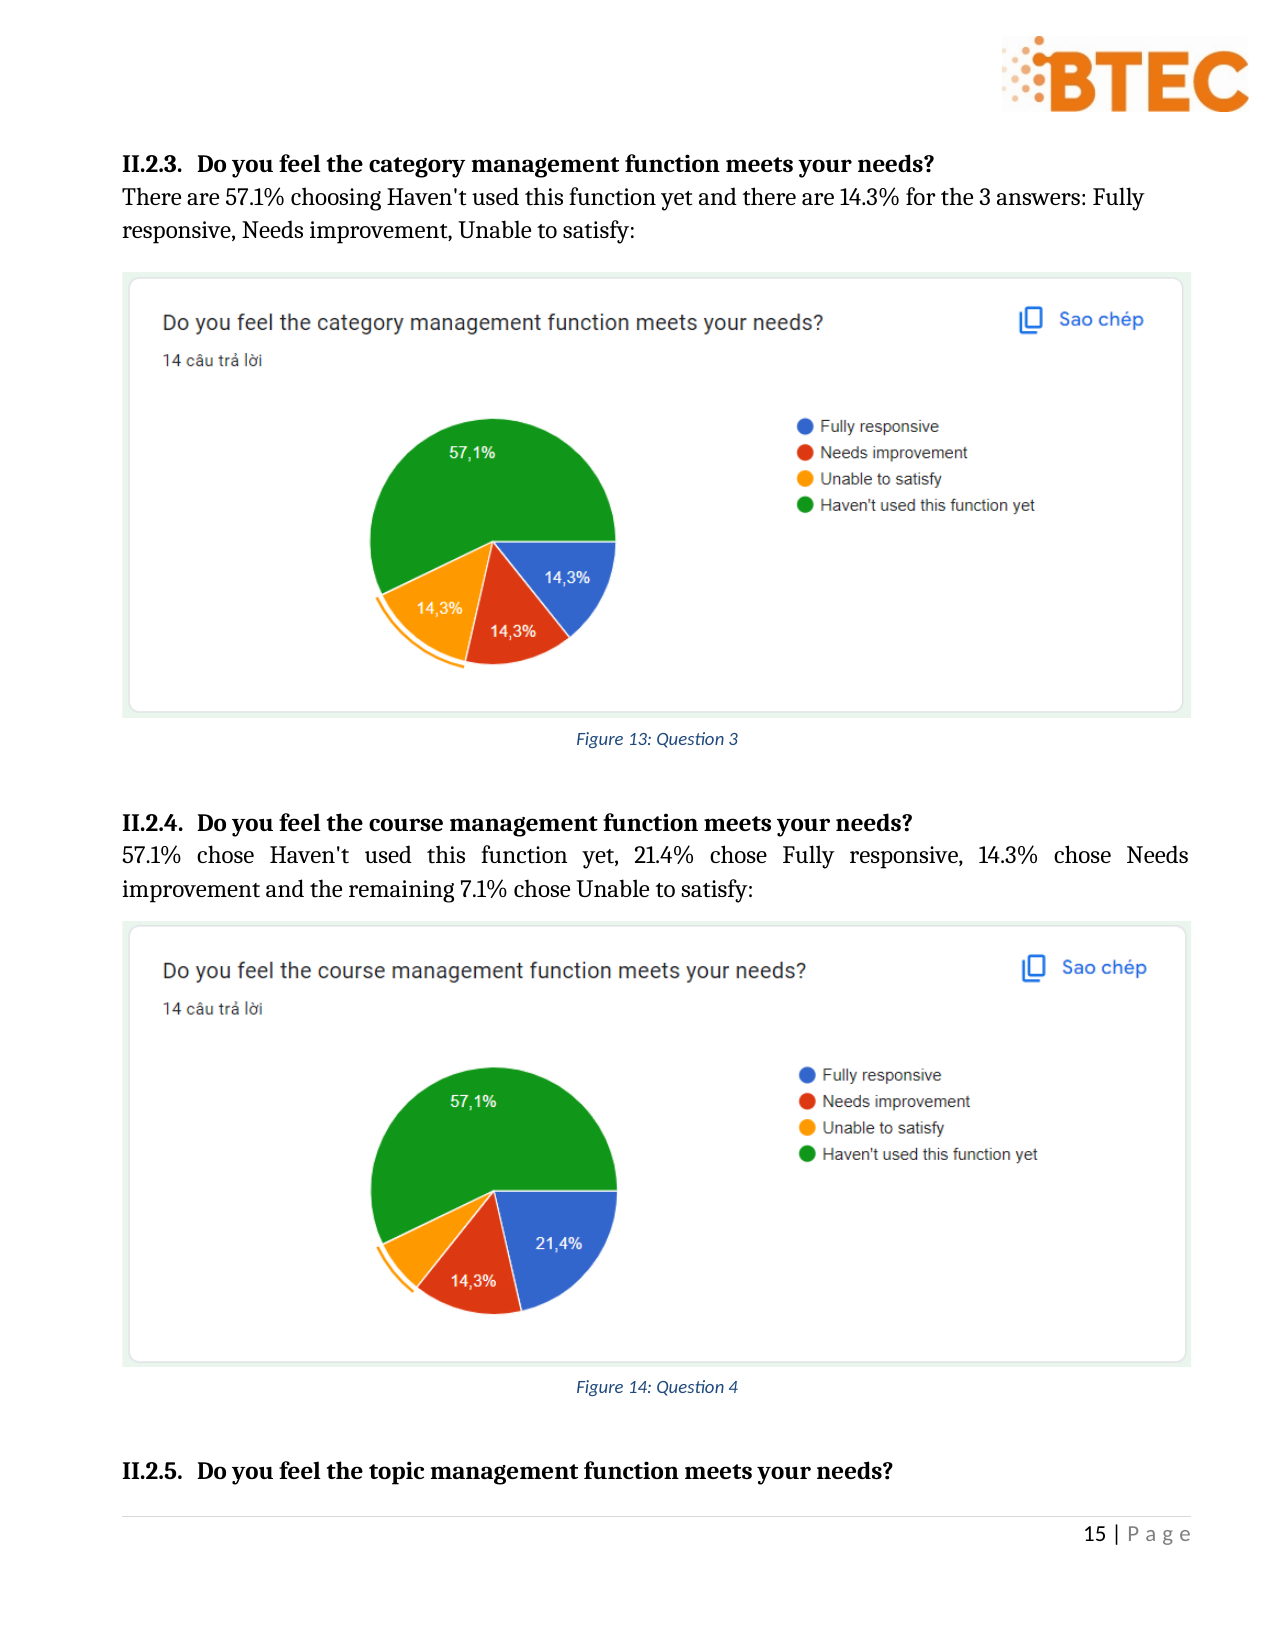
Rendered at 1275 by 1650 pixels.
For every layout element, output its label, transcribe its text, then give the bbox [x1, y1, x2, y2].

picture [122, 272, 1192, 718]
text 57.1% chose Haven't used this function yet, 21.4% chose Fully responsive, 14.3% chose Needs improvement and the remaining 7.1% chose Unable to satisfy: [122, 841, 1191, 903]
list Do you feel the category management function meets your needs? [122, 150, 1191, 179]
text There are 57.1% choosing Haven't used this function yet and there are 14.3% for the 3 answers: Fully responsive, Needs improvement, Unable to satisfy: [122, 183, 1191, 245]
list Do you feel the topic management function meets your needs? [122, 1457, 1191, 1485]
picture [122, 921, 1192, 1367]
list Do you feel the course management function meets your needs? [122, 808, 1191, 837]
picture [1001, 36, 1249, 112]
